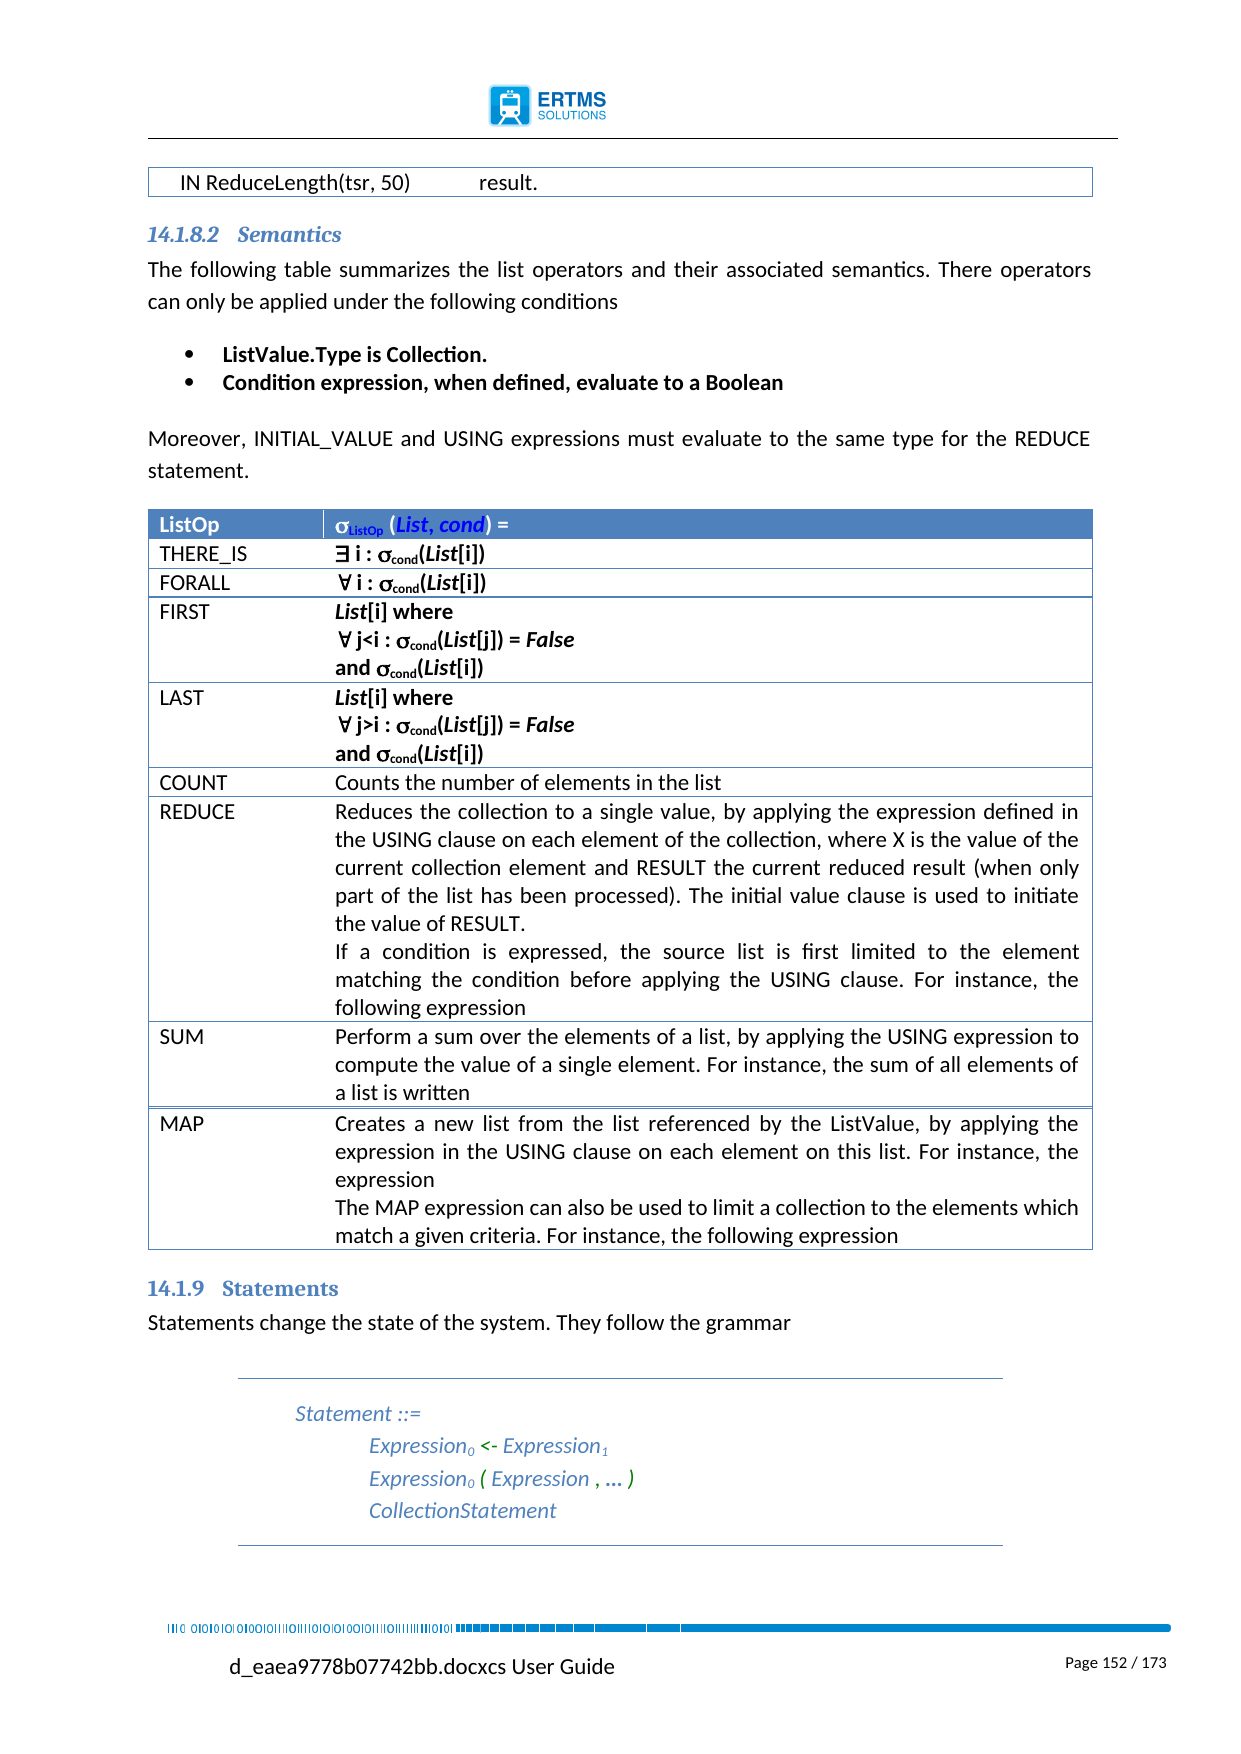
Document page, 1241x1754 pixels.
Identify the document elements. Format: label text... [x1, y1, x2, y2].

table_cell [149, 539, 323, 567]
list Condition expression, when defined, evaluate to a Boolean [185, 368, 1093, 396]
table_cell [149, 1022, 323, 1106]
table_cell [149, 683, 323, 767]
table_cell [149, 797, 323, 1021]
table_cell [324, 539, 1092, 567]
subtitle Statements [148, 1275, 1093, 1302]
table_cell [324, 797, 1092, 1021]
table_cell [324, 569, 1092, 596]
list ListValue.Type is Collection. [185, 340, 1093, 368]
text The following table summarizes the list operators and their associated semantics. There operators can only be applied under the following conditions [148, 255, 1093, 315]
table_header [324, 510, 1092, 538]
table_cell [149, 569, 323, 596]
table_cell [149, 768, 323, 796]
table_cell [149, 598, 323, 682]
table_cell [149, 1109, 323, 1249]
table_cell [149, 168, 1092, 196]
text Statement ::= Expression0 <- Expression1 Expression0 ( Expression , … ) CollectionStatement [238, 1379, 1003, 1545]
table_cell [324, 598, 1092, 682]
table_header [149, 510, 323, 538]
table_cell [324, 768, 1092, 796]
picture [167, 1624, 1171, 1633]
text Moreover, INITIAL_VALUE and USING expressions must evaluate to the same type for the REDUCE statement. [148, 424, 1093, 484]
picture [477, 73, 617, 138]
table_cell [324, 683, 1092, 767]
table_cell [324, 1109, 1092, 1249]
text Statements change the state of the system. They follow the grammar [148, 1308, 1093, 1336]
subtitle Semantics [148, 222, 1093, 248]
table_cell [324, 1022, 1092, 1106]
